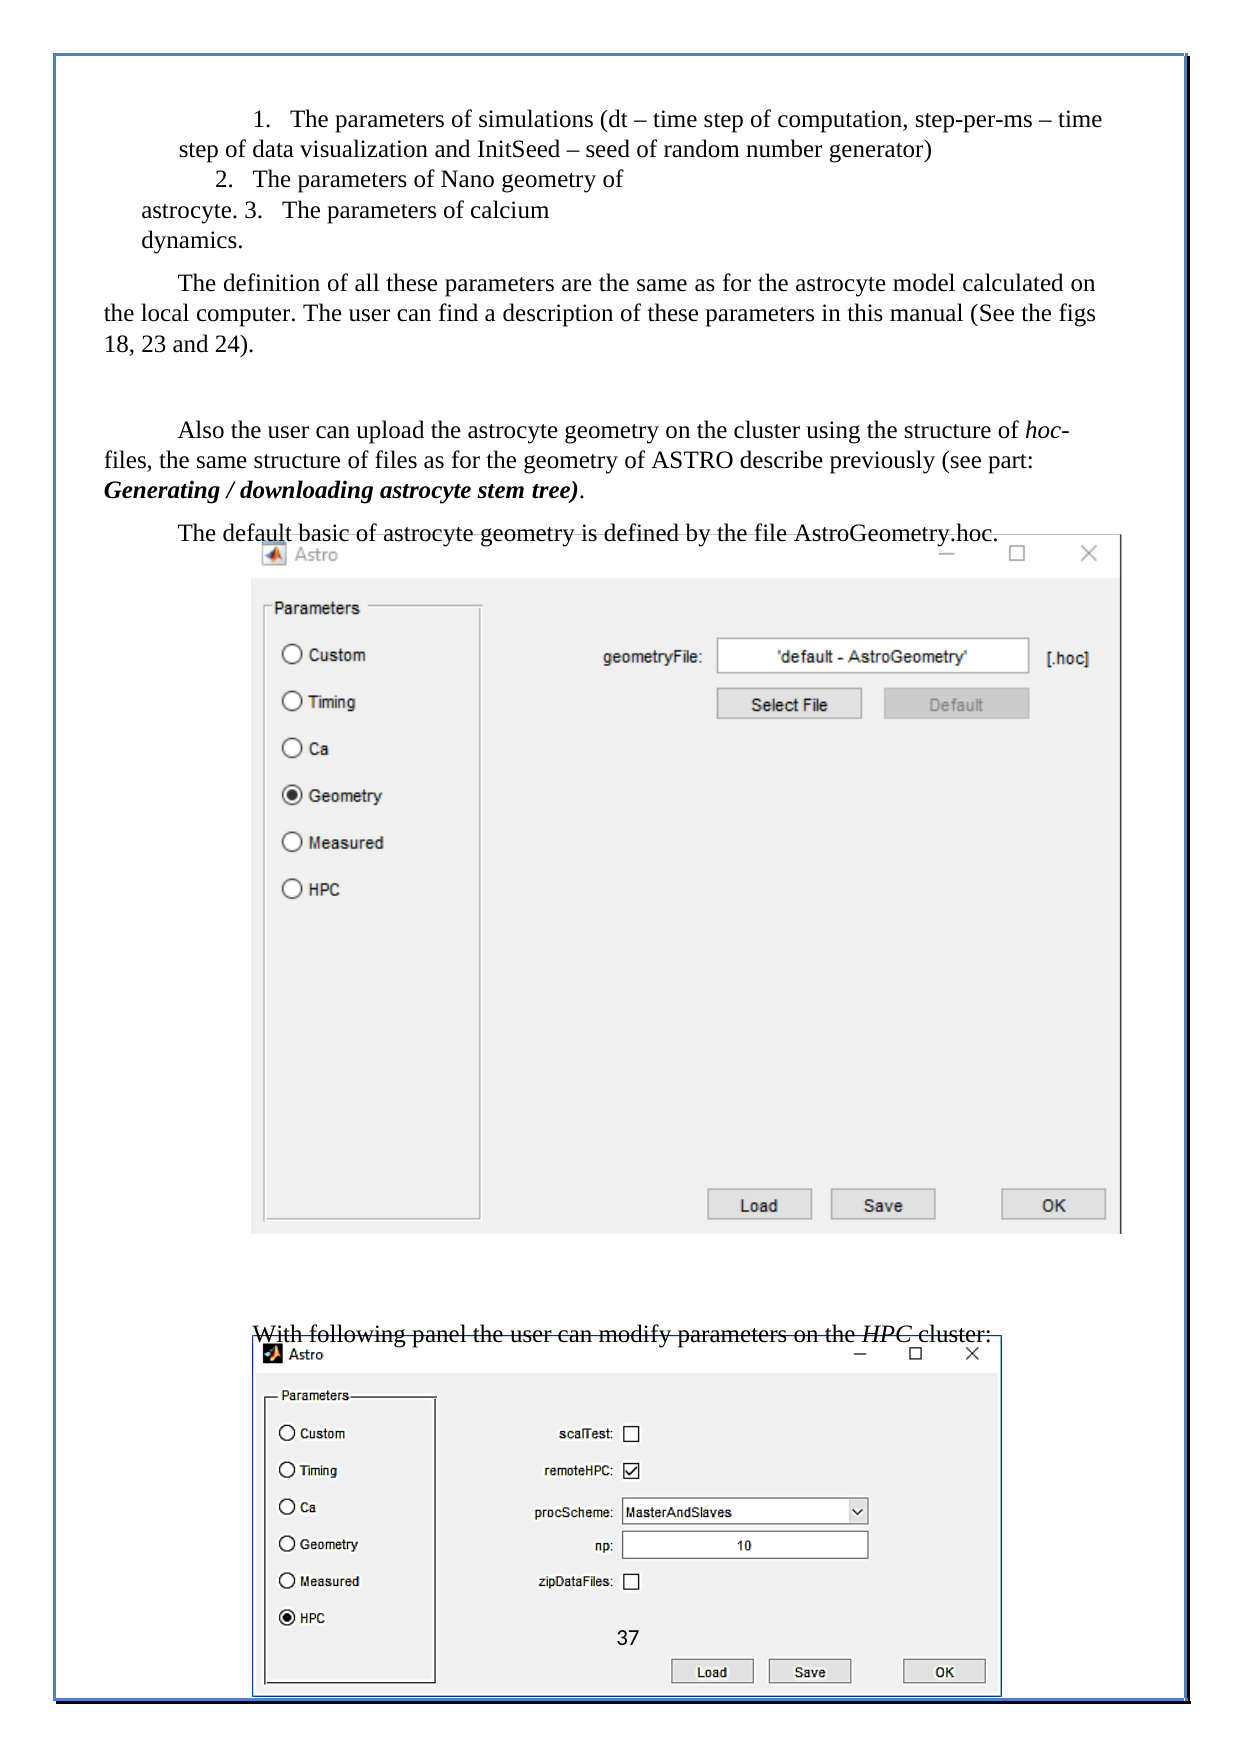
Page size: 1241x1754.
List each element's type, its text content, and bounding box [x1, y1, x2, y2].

text The default basic of astrocyte geometry is defined by the file AstroGeometry.hoc. [103, 518, 1154, 547]
text 1. The parameters of simulations (dt – time step of computation, step-per-ms – time step of data visualization and InitSeed – seed of random number generator) [178, 104, 1118, 163]
text 2. The parameters of Nano geometry of astrocyte. 3. The parameters of calcium dynamics. [141, 164, 657, 254]
picture [252, 1348, 1002, 1697]
text The definition of all these parameters are the same as for the astrocyte model calculated on the local computer. The user can find a description of these parameters in this manual (See the figs 18, 23 and 24). [103, 268, 1096, 358]
text Also the user can upload the astrocyte geometry on the cluster using the structure of hoc-files, the same structure of files as for the geometry of ASTRO describe previously (see part: Generating / downloading astrocyte stem tree). [103, 415, 1087, 504]
picture [251, 547, 1122, 1234]
text With following panel the user can modify parameters on the HPC cluster: [178, 1319, 1154, 1348]
